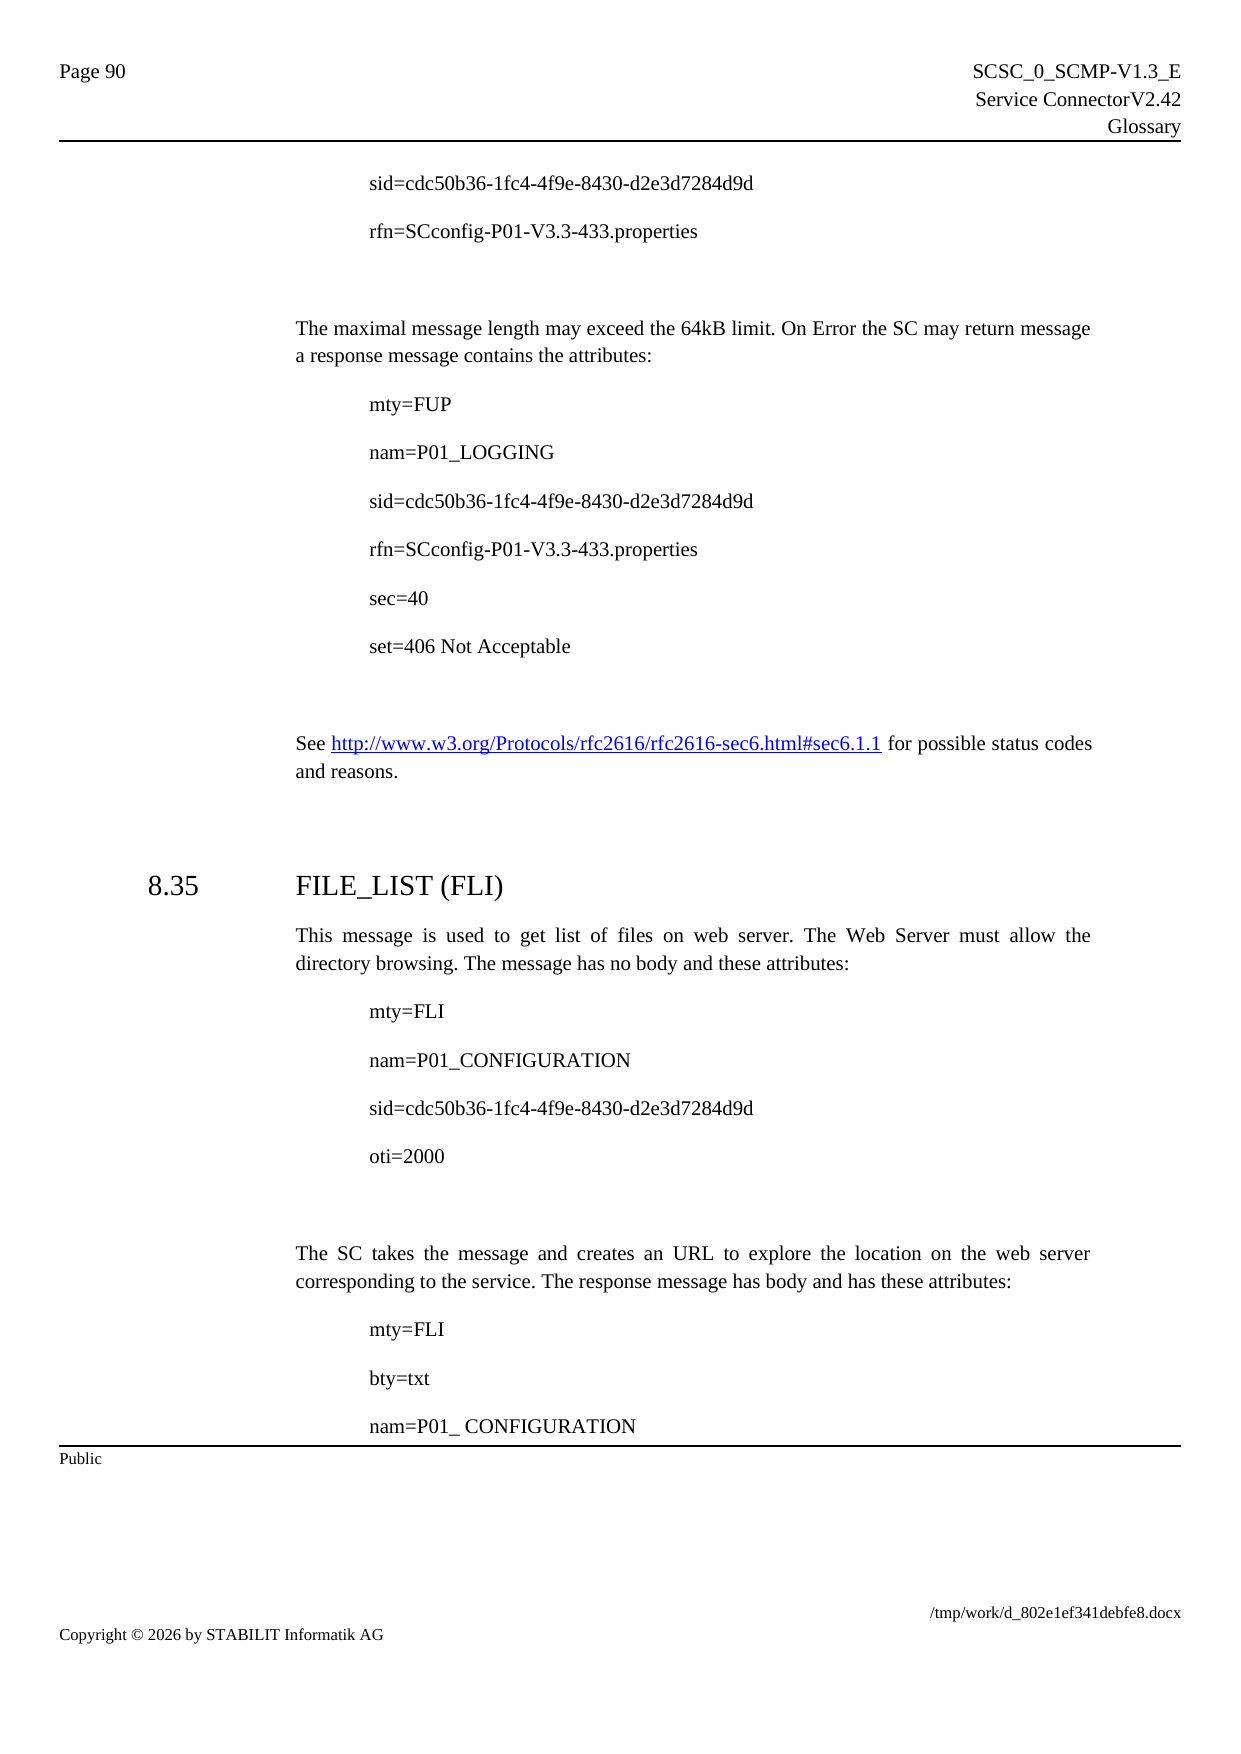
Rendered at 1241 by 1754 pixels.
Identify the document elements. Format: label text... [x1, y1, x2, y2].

text sid=cdc50b36-1fc4-4f9e-8430-d2e3d7284d9d [369, 489, 1092, 513]
text nam=P01_LOGGING [369, 440, 1092, 464]
text nam=P01_ CONFIGURATION [369, 1414, 1092, 1438]
text set=406 Not Acceptable [369, 634, 1092, 658]
text sid=cdc50b36-1fc4-4f9e-8430-d2e3d7284d9d [369, 171, 1092, 194]
text See http://www.w3.org/Protocols/rfc2616/rfc2616-sec6.html#sec6.1.1 for possible status codes and reasons. [295, 731, 1092, 783]
text rfn=SCconfig-P01-V3.3-433.properties [369, 219, 1092, 243]
text The maximal message length may exceed the 64kB limit. On Error the SC may return message a response message contains the attributes: [295, 316, 1092, 367]
text sid=cdc50b36-1fc4-4f9e-8430-d2e3d7284d9d [369, 1096, 1092, 1120]
text oti=2000 [369, 1144, 1092, 1168]
text mty=FLI [369, 1317, 1092, 1341]
text mty=FUP [369, 392, 1092, 416]
text This message is used to get list of files on web server. The Web Server must allow the directory browsing. The message has no body and these attributes: [295, 923, 1092, 975]
text bty=txt [369, 1366, 1092, 1390]
text The SC takes the message and creates an URL to explore the location on the web server corresponding to the service. The response message has body and has these attributes: [295, 1241, 1092, 1293]
subtitle FILE_LIST (FLI) [148, 868, 1092, 901]
text sec=40 [369, 586, 1092, 610]
text nam=P01_CONFIGURATION [369, 1048, 1092, 1072]
text mty=FLI [369, 999, 1092, 1023]
text rfn=SCconfig-P01-V3.3-433.properties [369, 537, 1092, 561]
